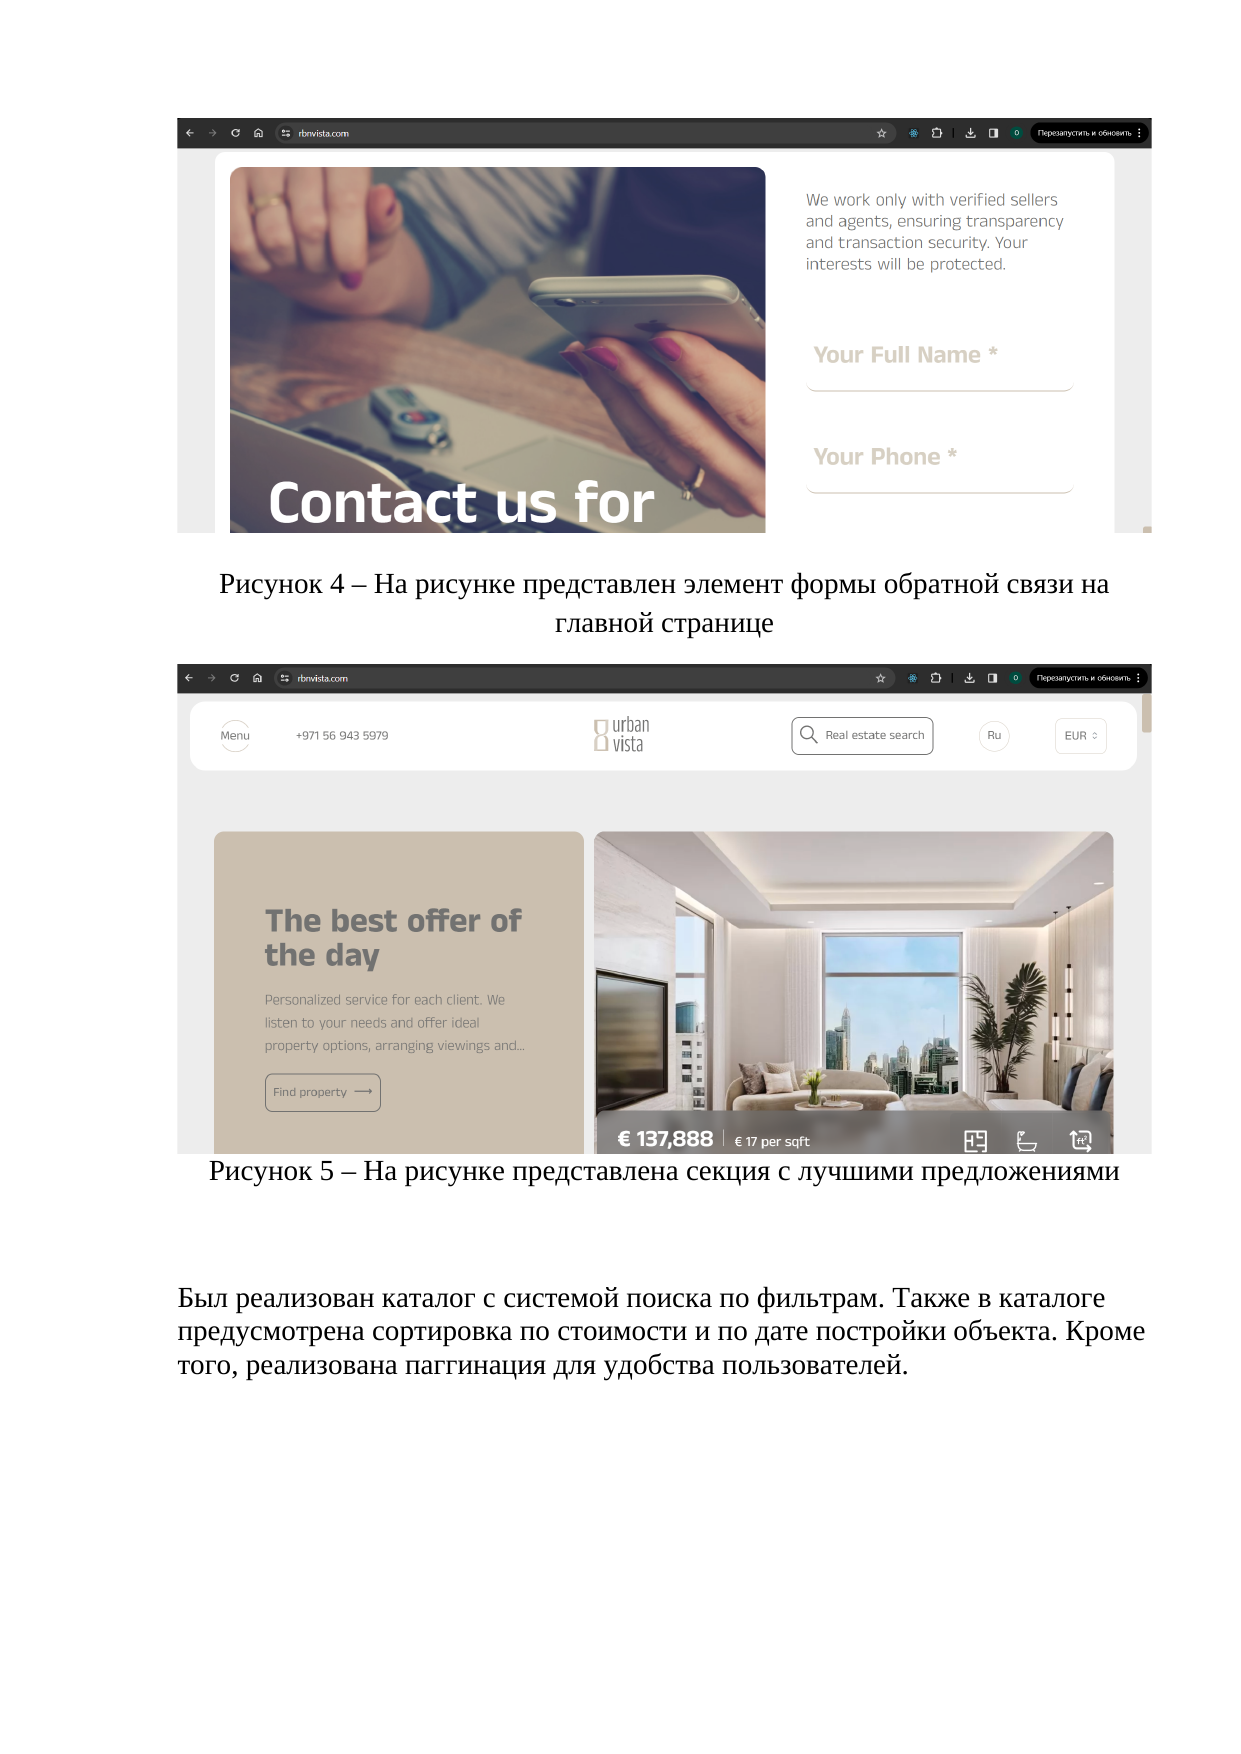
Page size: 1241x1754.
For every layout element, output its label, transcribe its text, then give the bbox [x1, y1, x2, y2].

text Был реализован каталог с системой поиска по фильтрам. Также в каталоге предусмотрена сортировка по стоимости и по дате постройки объекта. Кроме того, реализована паггинация для удобства пользователей. [177, 1280, 1152, 1380]
text Рисунок 5 – На рисунке представлена секция с лучшими предложениями [177, 1154, 1152, 1187]
picture [177, 664, 1152, 1154]
picture [177, 118, 1152, 533]
text Рисунок 4 – На рисунке представлен элемент формы обратной связи на главной странице [177, 566, 1152, 638]
